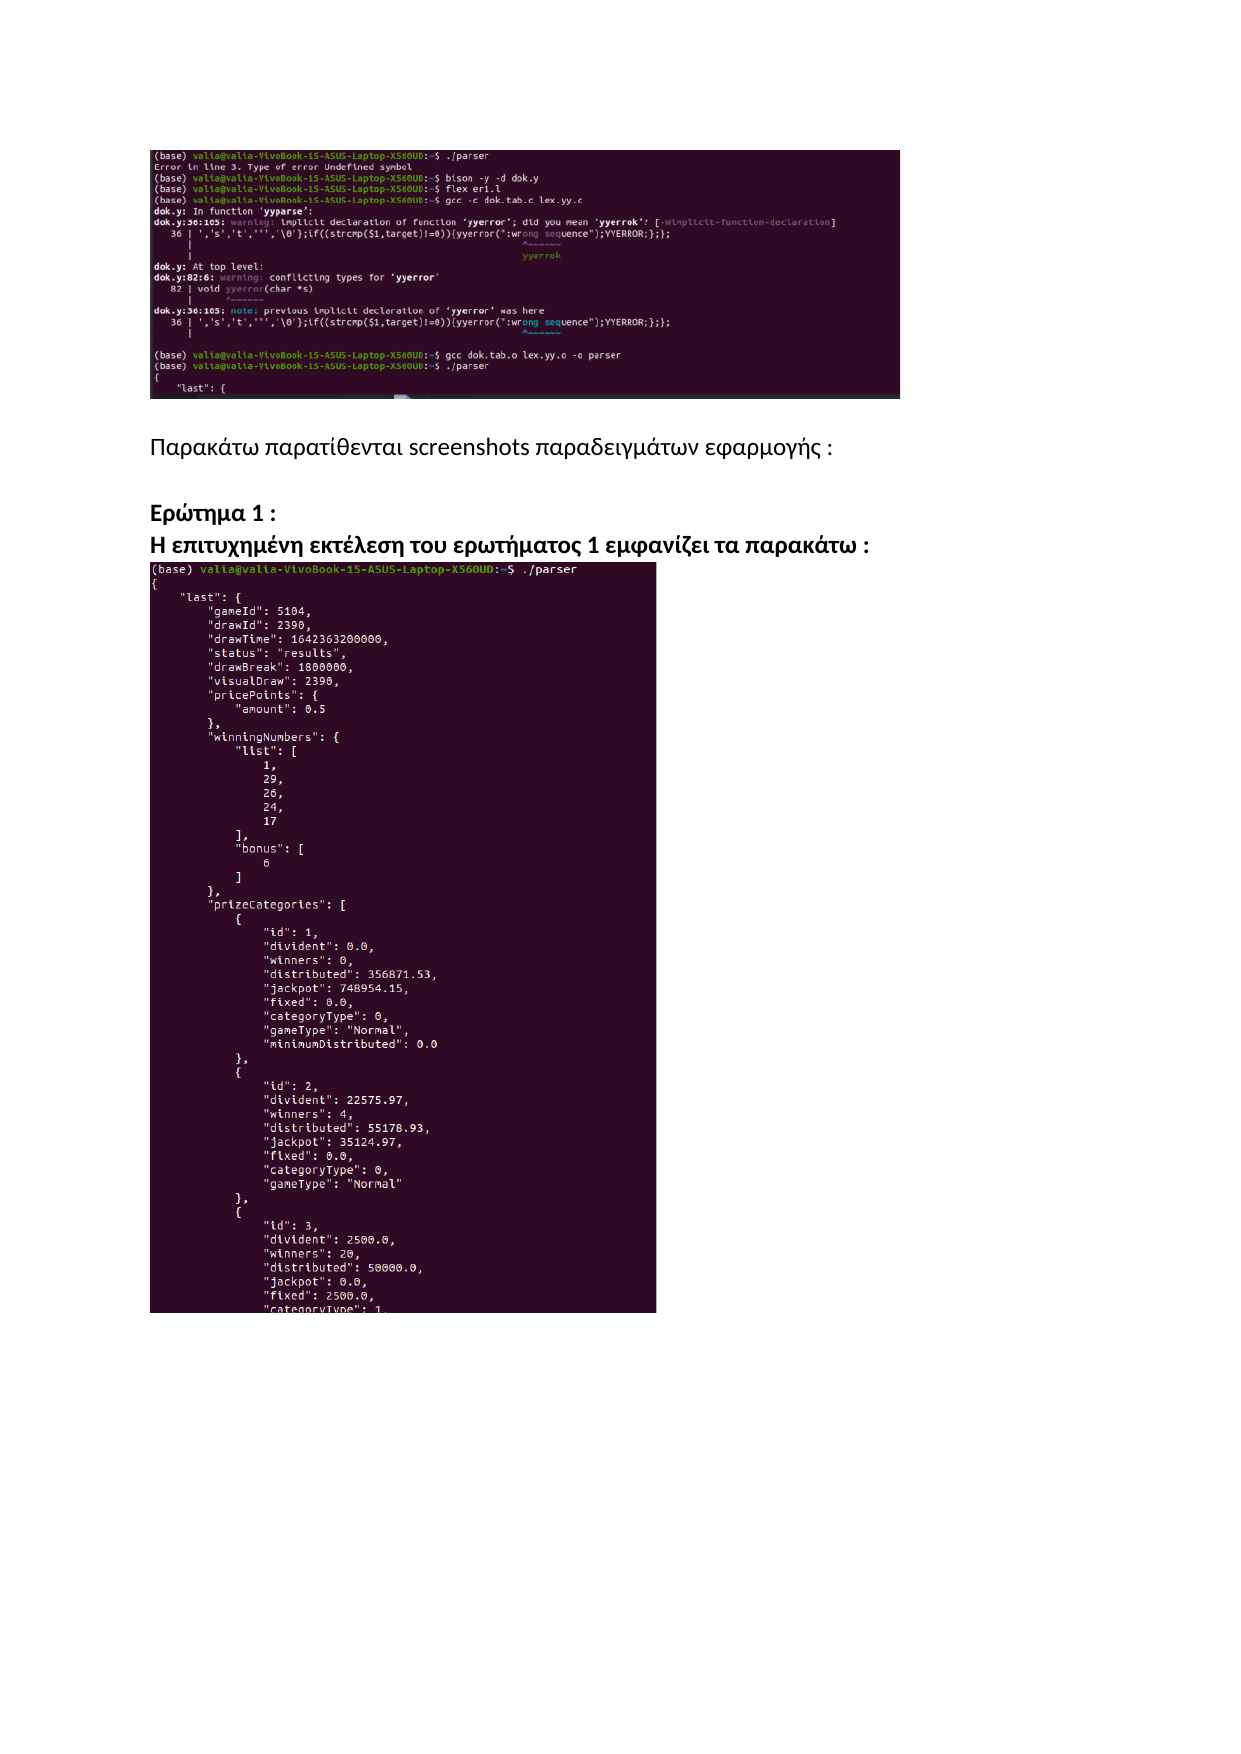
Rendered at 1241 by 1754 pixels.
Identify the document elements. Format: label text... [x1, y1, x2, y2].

text Παρακάτω παρατίθενται screenshots παραδειγμάτων εφαρμογής : [150, 431, 1090, 461]
picture [150, 150, 901, 399]
text Ερώτημα 1 : [150, 497, 1090, 527]
text H επιτυχημένη εκτέλεση του ερωτήματος 1 εμφανίζει τα παρακάτω : [150, 529, 1090, 560]
picture [150, 562, 657, 1313]
